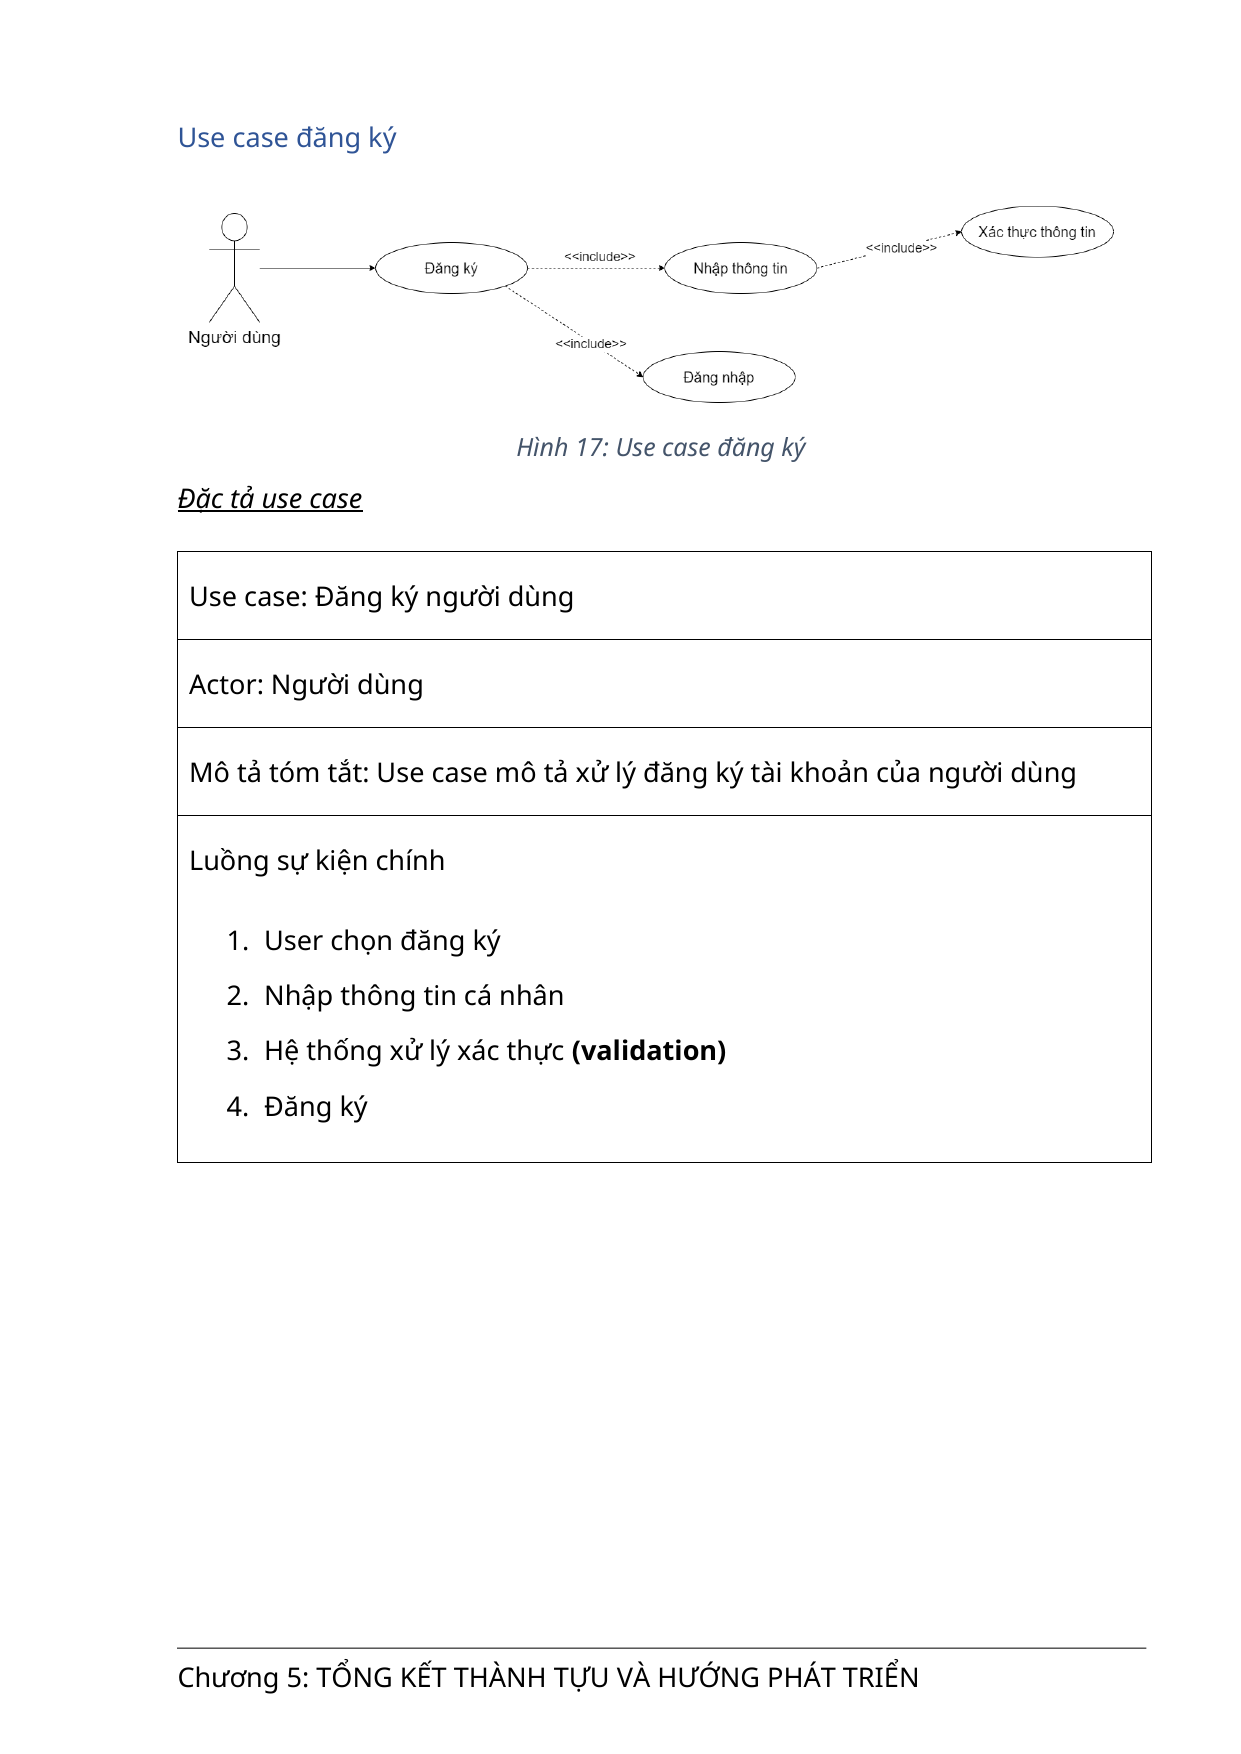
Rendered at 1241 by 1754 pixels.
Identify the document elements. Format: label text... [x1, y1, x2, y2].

table_header Use case: Đăng ký người dùng [178, 552, 1151, 639]
table_cell Mô tả tóm tắt: Use case mô tả xử lý đăng ký tài khoản của người dùng [178, 728, 1151, 815]
table_cell Luồng sự kiện chính User chọn đăng ký Nhập thông tin cá nhân Hệ thống xử lý xác thực (validation) Đăng ký [178, 816, 1151, 1162]
subtitle Use case đăng ký [177, 118, 1152, 155]
picture [173, 192, 1128, 414]
table_cell Actor: Người dùng [178, 640, 1151, 727]
